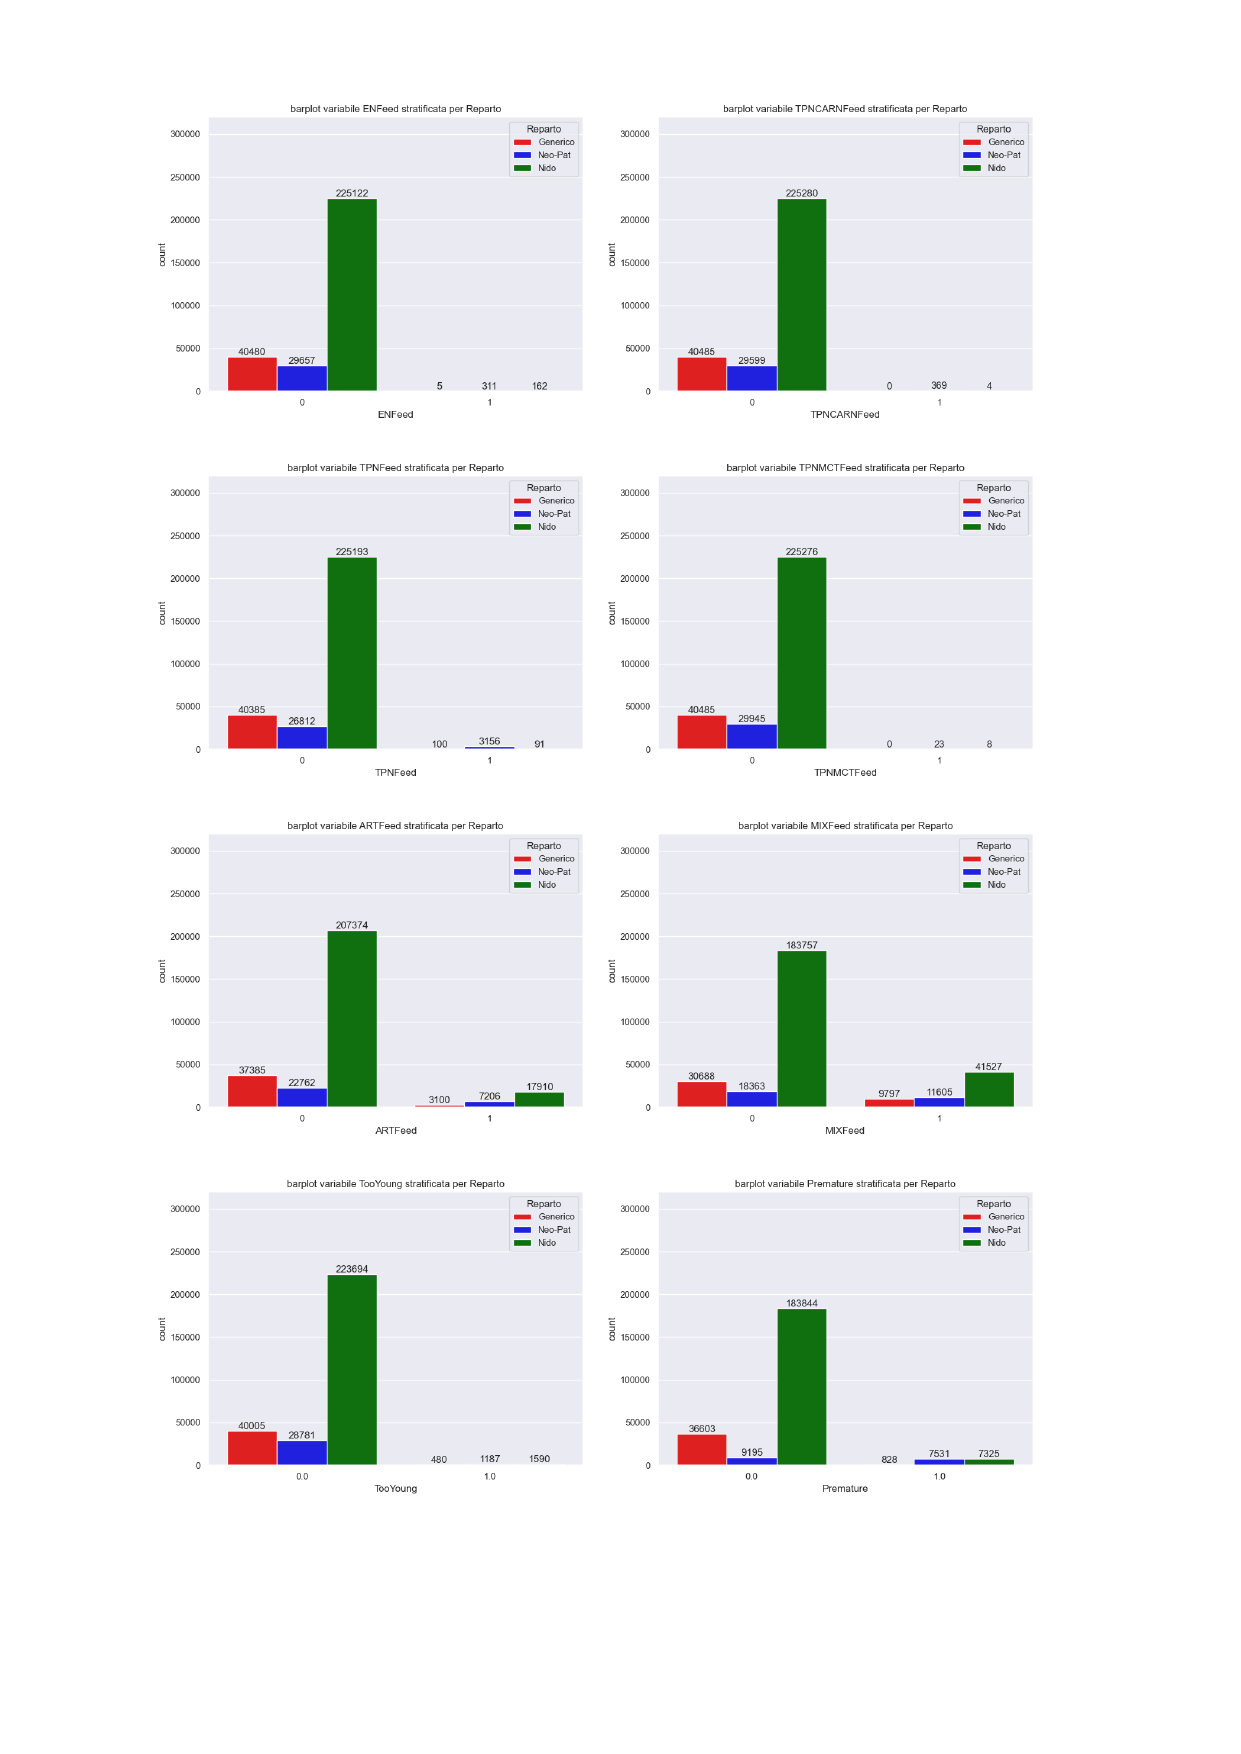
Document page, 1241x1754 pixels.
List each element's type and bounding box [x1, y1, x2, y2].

picture [75, 433, 1138, 788]
picture [75, 1149, 1138, 1504]
picture [75, 791, 1138, 1146]
picture [75, 75, 1138, 430]
